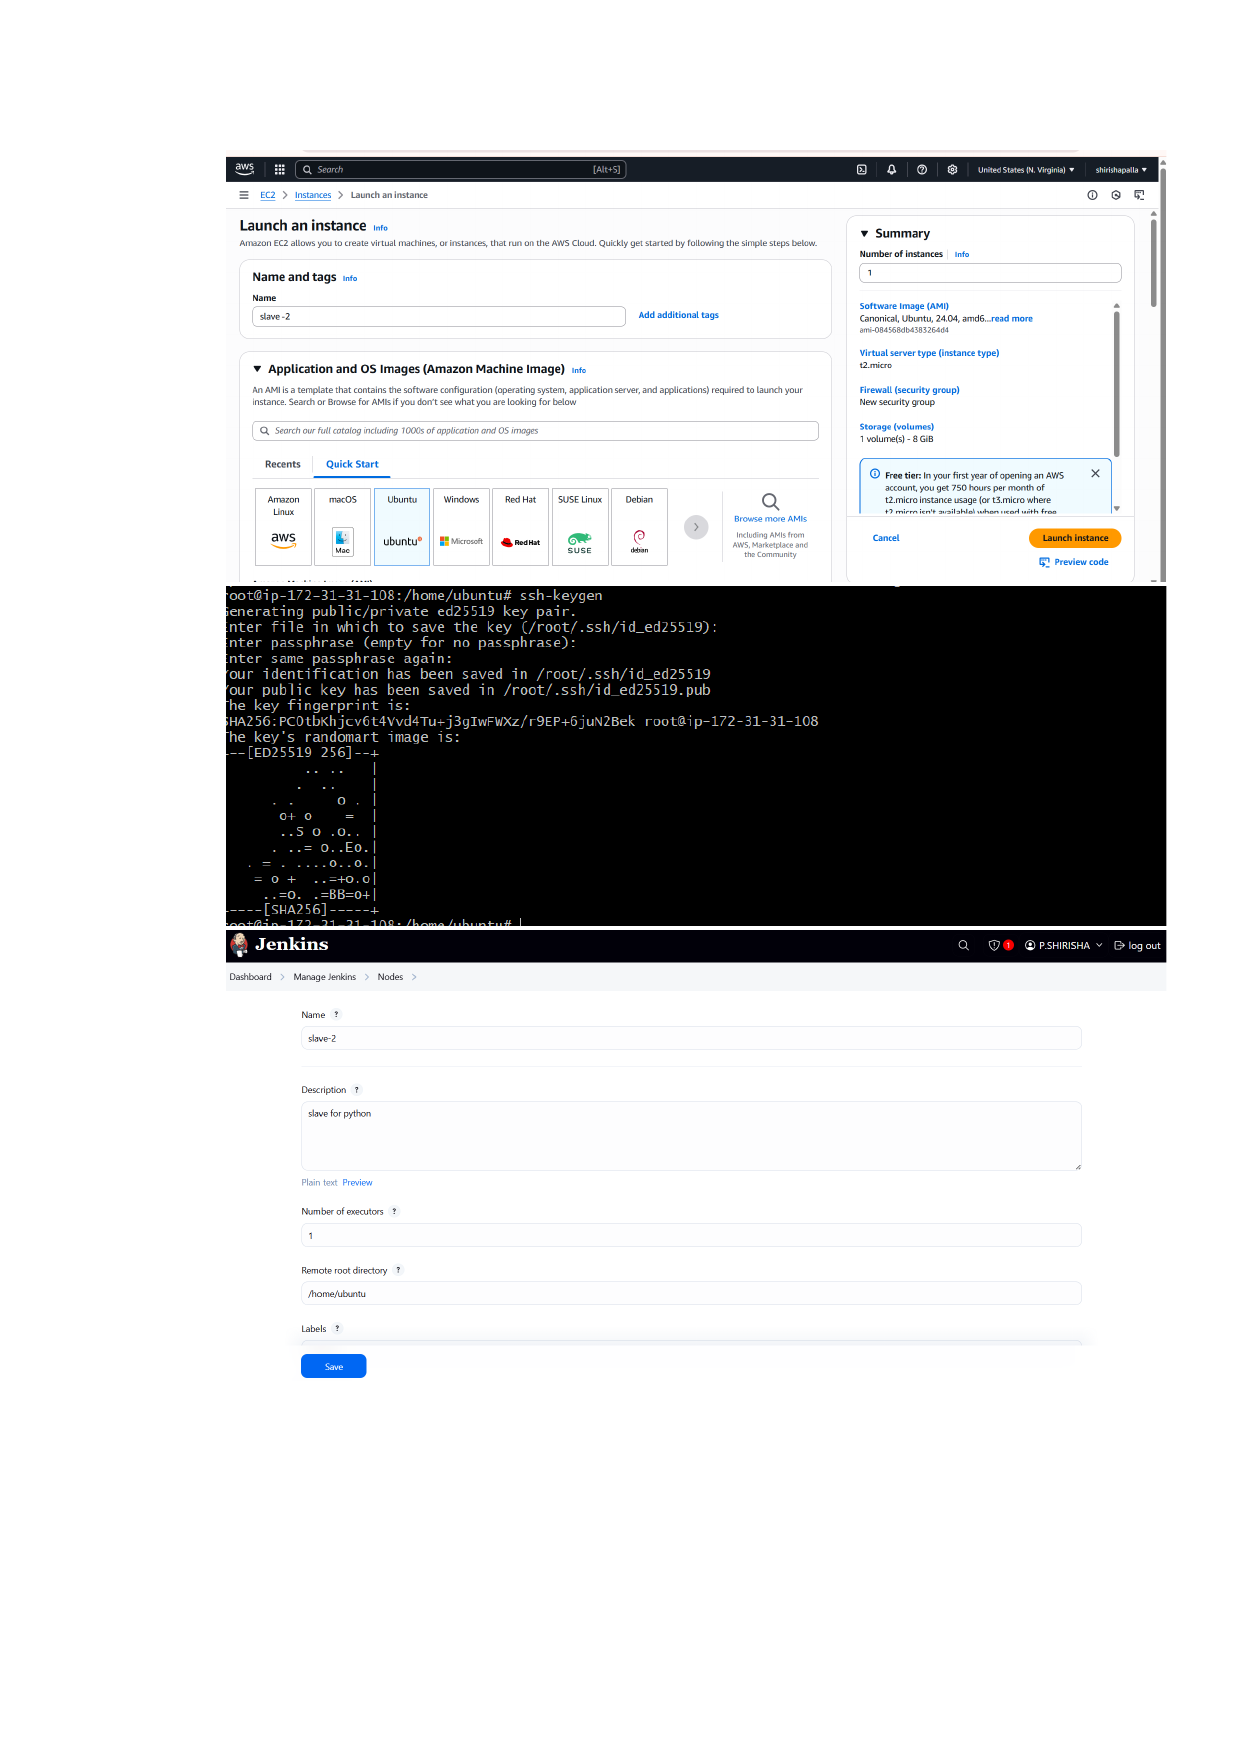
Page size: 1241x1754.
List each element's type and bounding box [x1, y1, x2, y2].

picture [226, 586, 1167, 926]
picture [226, 930, 1167, 1381]
picture [226, 150, 1167, 582]
